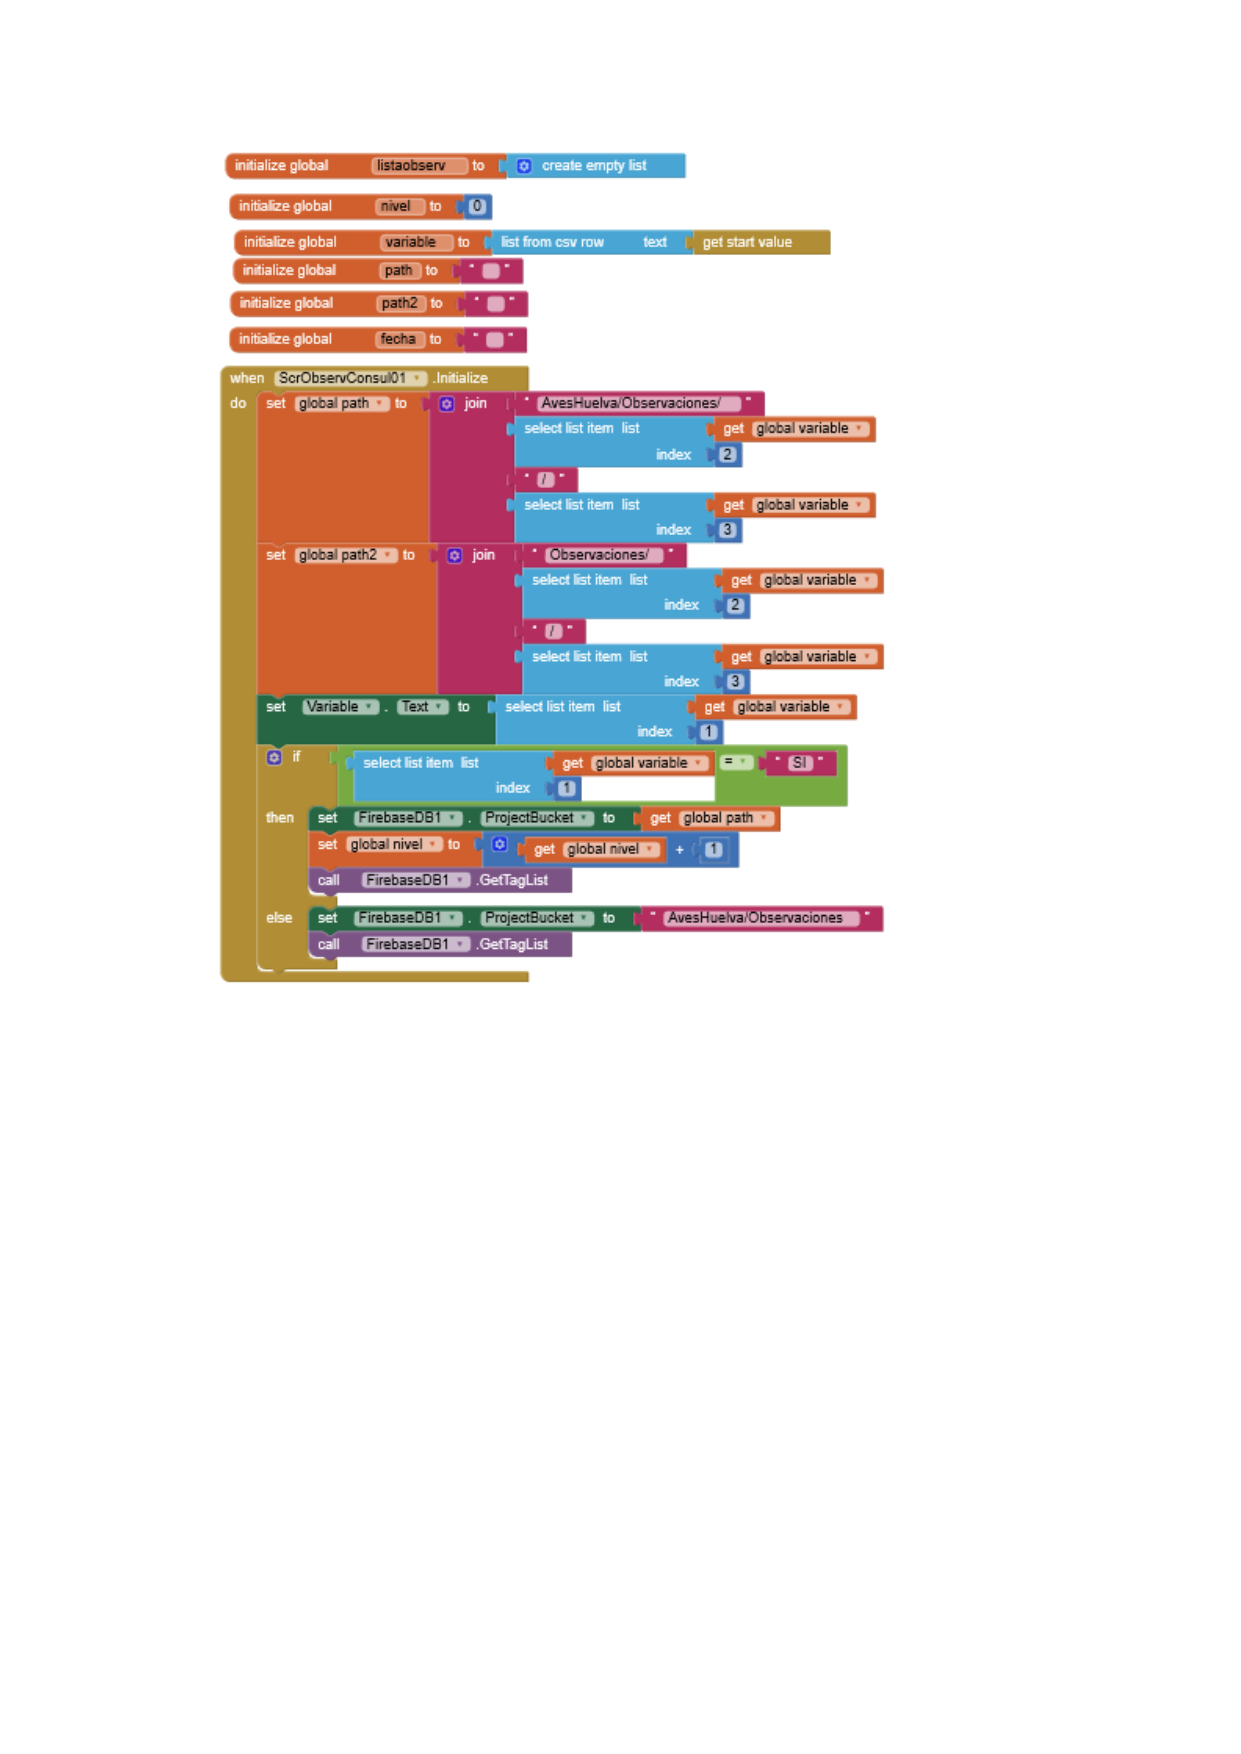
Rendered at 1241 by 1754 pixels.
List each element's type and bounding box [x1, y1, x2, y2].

picture [214, 147, 939, 987]
